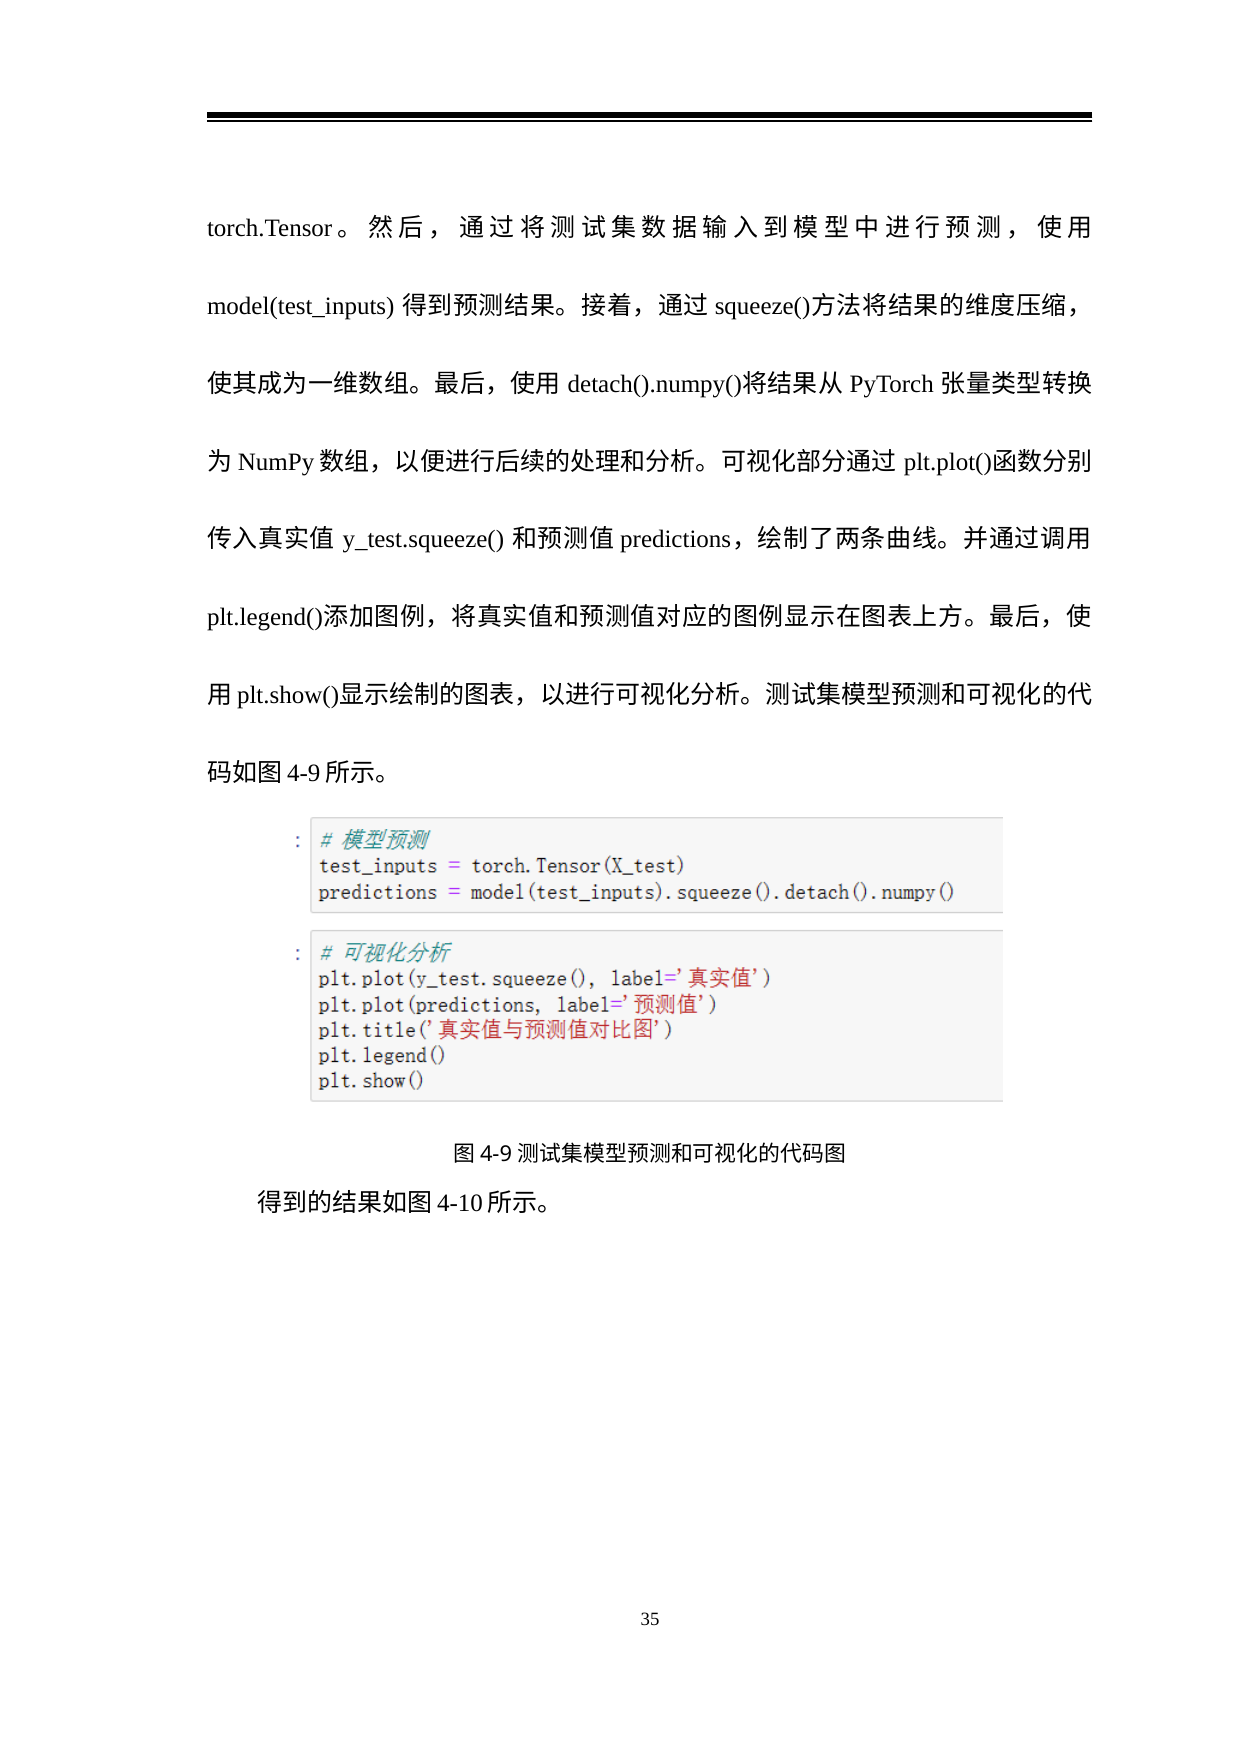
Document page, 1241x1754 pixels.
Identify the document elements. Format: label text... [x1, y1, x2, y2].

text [207, 193, 1092, 803]
picture [296, 810, 1003, 1109]
text 图4-9 测试集模型预测和可视化的代码图 [207, 1136, 1092, 1168]
text 得到的结果如图4-10所示。 [207, 1168, 1092, 1233]
